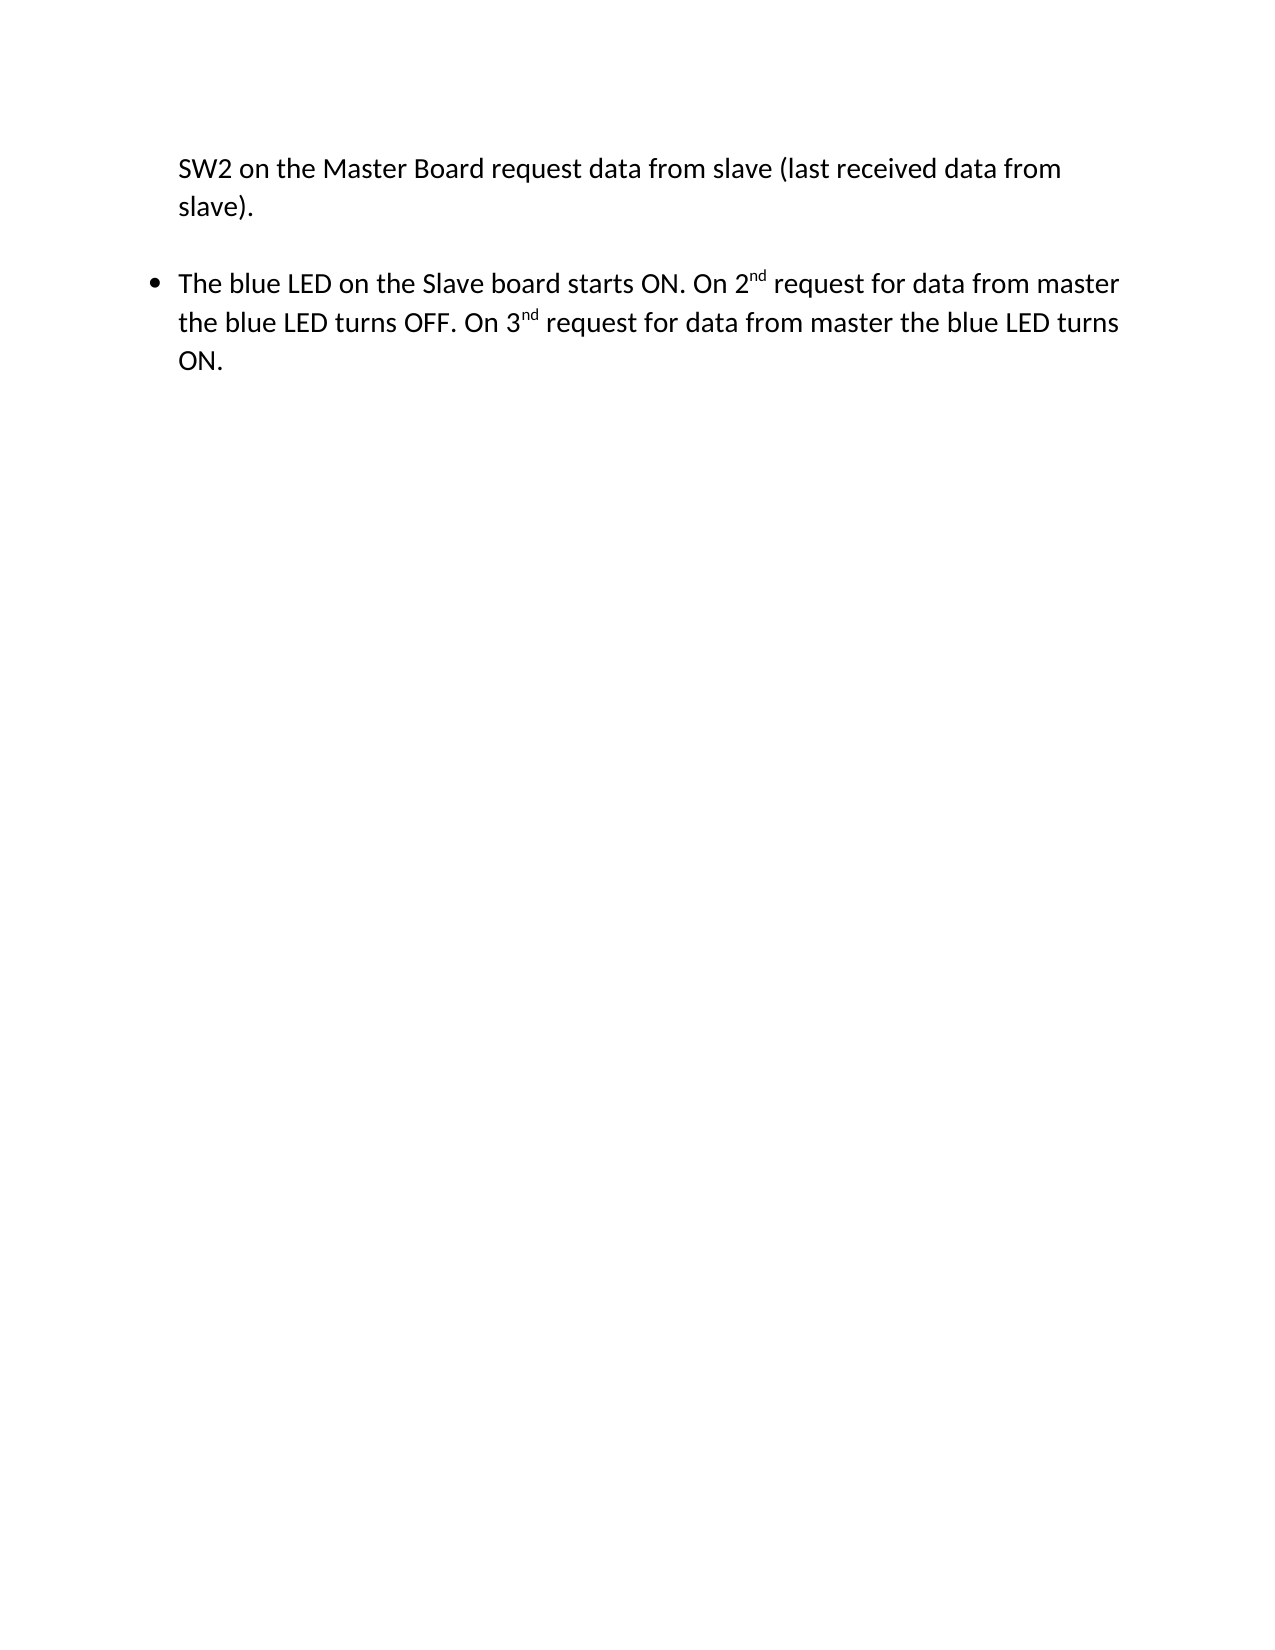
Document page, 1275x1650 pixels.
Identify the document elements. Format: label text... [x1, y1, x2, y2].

list The blue LED on the Slave board starts ON. On 2nd request for data from master the blue LED turns OFF. On 3nd request for data from master the blue LED turns ON. [150, 265, 1120, 378]
text SW2 on the Master Board request data from slave (last received data from slave). [178, 150, 1078, 224]
